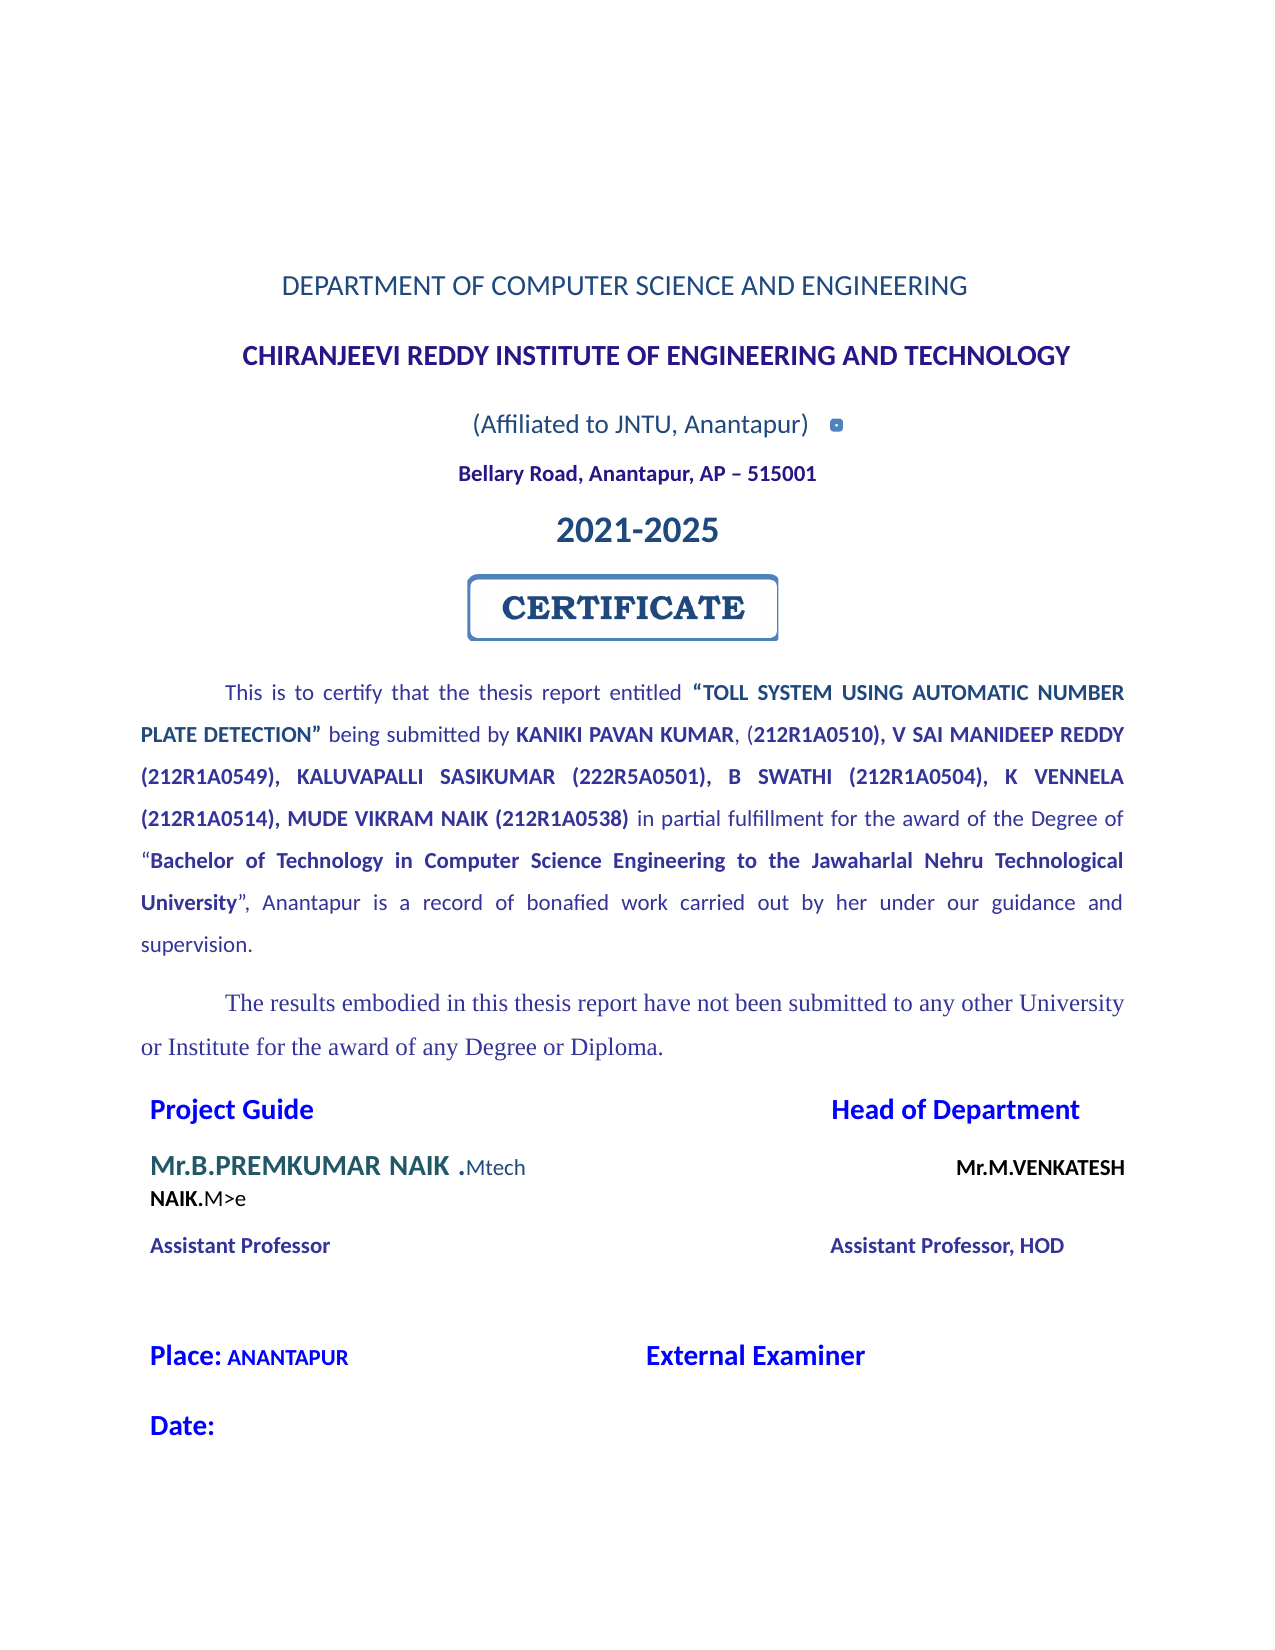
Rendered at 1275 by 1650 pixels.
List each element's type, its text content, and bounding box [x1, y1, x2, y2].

text The results embodied in this thesis report have not been submitted to any other University or Institute for the award of any Degree or Diploma. [141, 988, 1125, 1060]
text 2021-2025 [150, 506, 1125, 552]
text CHIRANJEEVI REDDY INSTITUTE OF ENGINEERING AND TECHNOLOGY [150, 337, 1125, 373]
text Date: [150, 1407, 1125, 1442]
text Place: ANANTAPUR External Examiner [150, 1337, 1125, 1372]
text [150, 267, 1125, 303]
text (Affiliated to JNTU, Anantapur) [150, 407, 1125, 440]
text Bellary Road, Anantapur, AP – 515001 [150, 459, 1125, 487]
text Project Guide Head of Department [150, 1091, 1125, 1127]
picture [465, 574, 779, 641]
text Mr.B.PREMKUMAR NAIK .Mtech Mr.M.VENKATESH NAIK.M>e [150, 1147, 1125, 1212]
text This is to certify that the thesis report entitled “TOLL SYSTEM USING AUTOMATIC NUMBER PLATE DETECTION” being submitted by KANIKI PAVAN KUMAR, (212R1A0510), V SAI MANIDEEP REDDY (212R1A0549), KALUVAPALLI SASIKUMAR (222R5A0501), B SWATHI (212R1A0504), K VENNELA (212R1A0514), MUDE VIKRAM NAIK (212R1A0538) in partial fulfillment for the award of the Degree of “Bachelor of Technology in Computer Science Engineering to the Jawaharlal Nehru Technological University”, Anantapur is a record of bonafied work carried out by her under our guidance and supervision. [141, 678, 1125, 958]
text Assistant Professor Assistant Professor, HOD [150, 1231, 1125, 1259]
